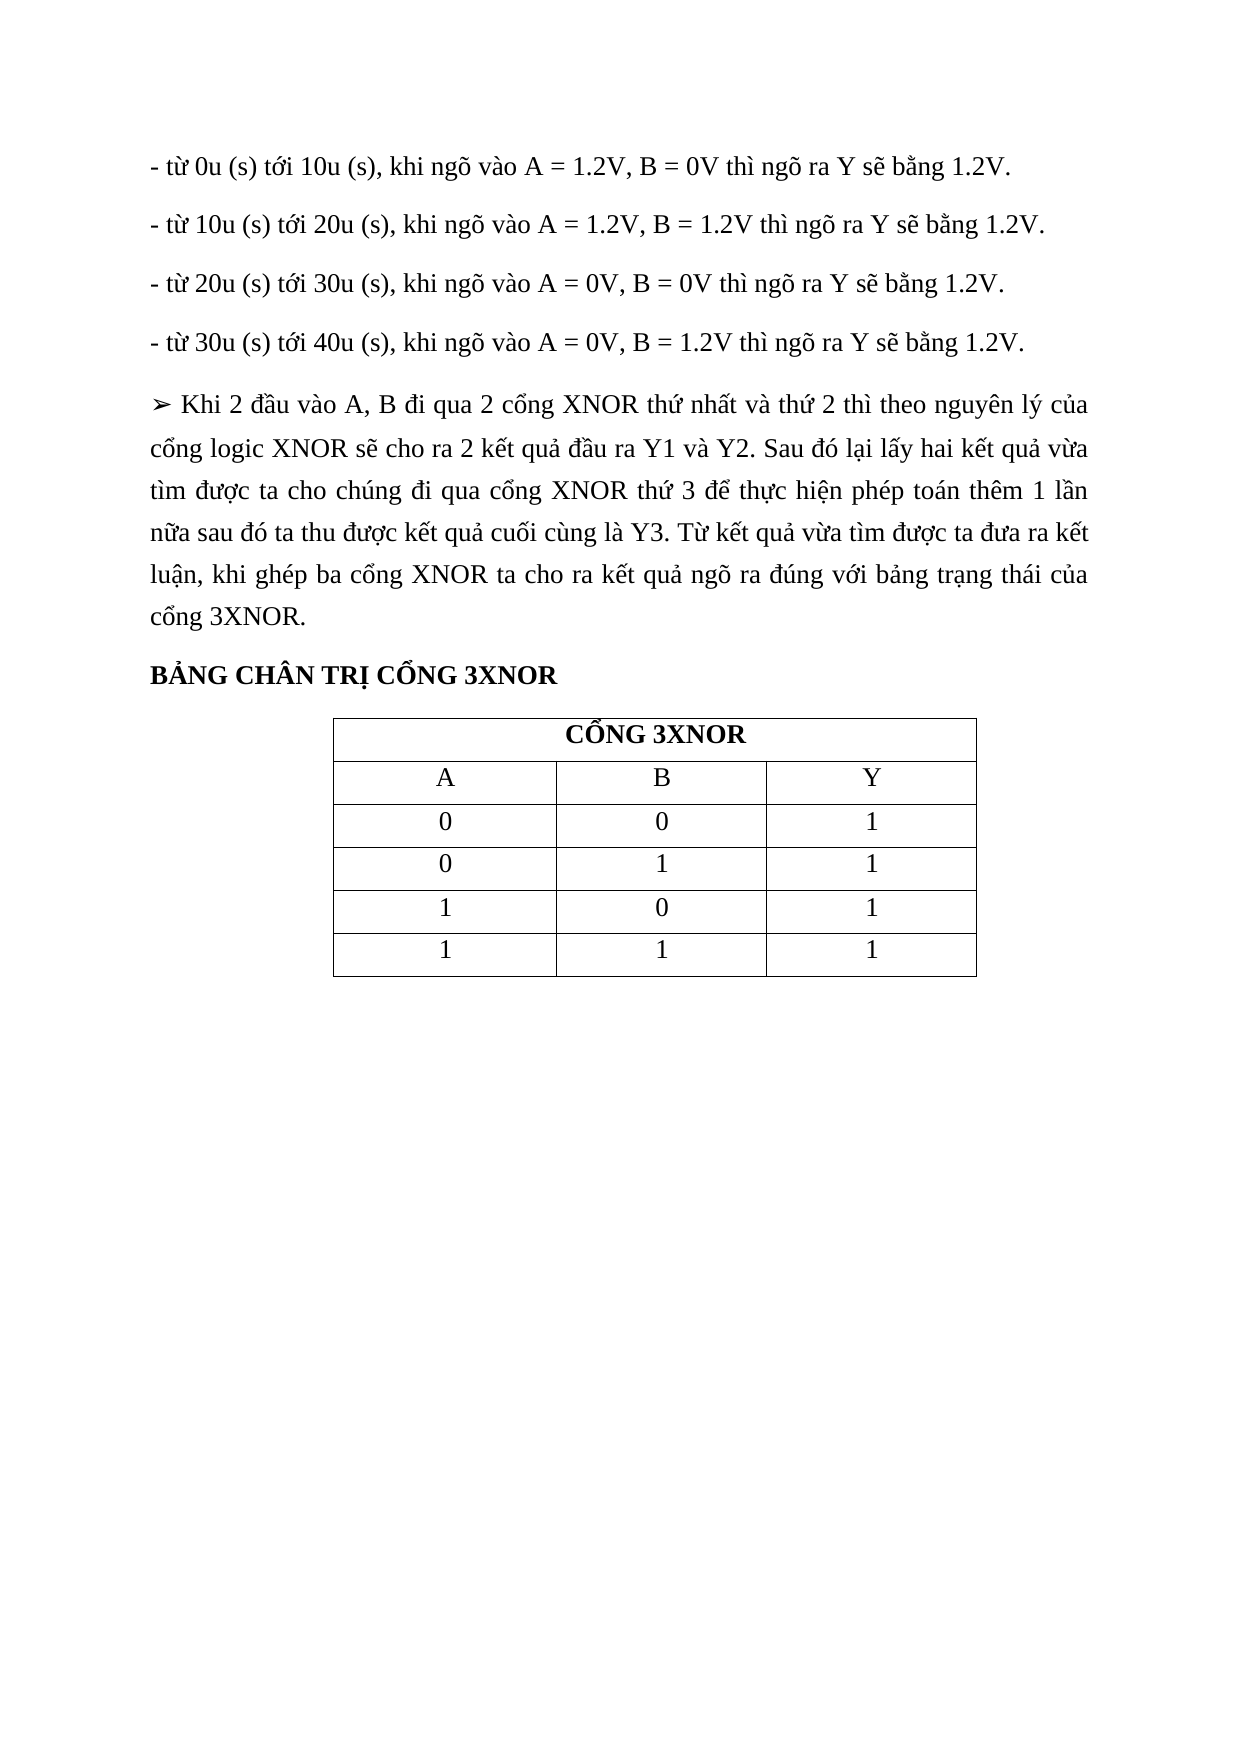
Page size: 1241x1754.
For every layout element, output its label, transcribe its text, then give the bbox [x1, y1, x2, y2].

table_cell 1 [334, 891, 556, 933]
table_cell 0 [334, 805, 556, 847]
table_cell B [557, 762, 766, 803]
table_cell 0 [334, 848, 556, 889]
text - từ 30u (s) tới 40u (s), khi ngõ vào A = 0V, B = 1.2V thì ngõ ra Y sẽ bằng 1.2V. [150, 326, 1090, 357]
table_cell 0 [557, 805, 766, 847]
table_cell 0 [557, 891, 766, 933]
table_cell 1 [767, 934, 976, 976]
table_cell 1 [557, 848, 766, 889]
text - từ 0u (s) tới 10u (s), khi ngõ vào A = 1.2V, B = 0V thì ngõ ra Y sẽ bằng 1.2V. [150, 150, 1090, 181]
table_cell Y [767, 762, 976, 803]
table_header CỔNG 3XNOR [334, 719, 976, 761]
table_cell A [334, 762, 556, 803]
text ➢ Khi 2 đầu vào A, B đi qua 2 cổng XNOR thứ nhất và thứ 2 thì theo nguyên lý của cổng logic XNOR sẽ cho ra 2 kết quả đầu ra Y1 và Y2. Sau đó lại lấy hai kết quả vừa tìm được ta cho chúng đi qua cổng XNOR thứ 3 để thực hiện phép toán thêm 1 lần nữa sau đó ta thu được kết quả cuối cùng là Y3. Từ kết quả vừa tìm được ta đưa ra kết luận, khi ghép ba cổng XNOR ta cho ra kết quả ngõ ra đúng với bảng trạng thái của cổng 3XNOR. [150, 384, 1090, 631]
table_cell 1 [767, 805, 976, 847]
table_cell 1 [334, 934, 556, 976]
text - từ 20u (s) tới 30u (s), khi ngõ vào A = 0V, B = 0V thì ngõ ra Y sẽ bằng 1.2V. [150, 267, 1090, 298]
text - từ 10u (s) tới 20u (s), khi ngõ vào A = 1.2V, B = 1.2V thì ngõ ra Y sẽ bằng 1.2V. [150, 209, 1090, 240]
table_cell 1 [767, 891, 976, 933]
text BẢNG CHÂN TRỊ CỔNG 3XNOR [150, 659, 1090, 690]
table_cell 1 [767, 848, 976, 889]
table_cell 1 [557, 934, 766, 976]
